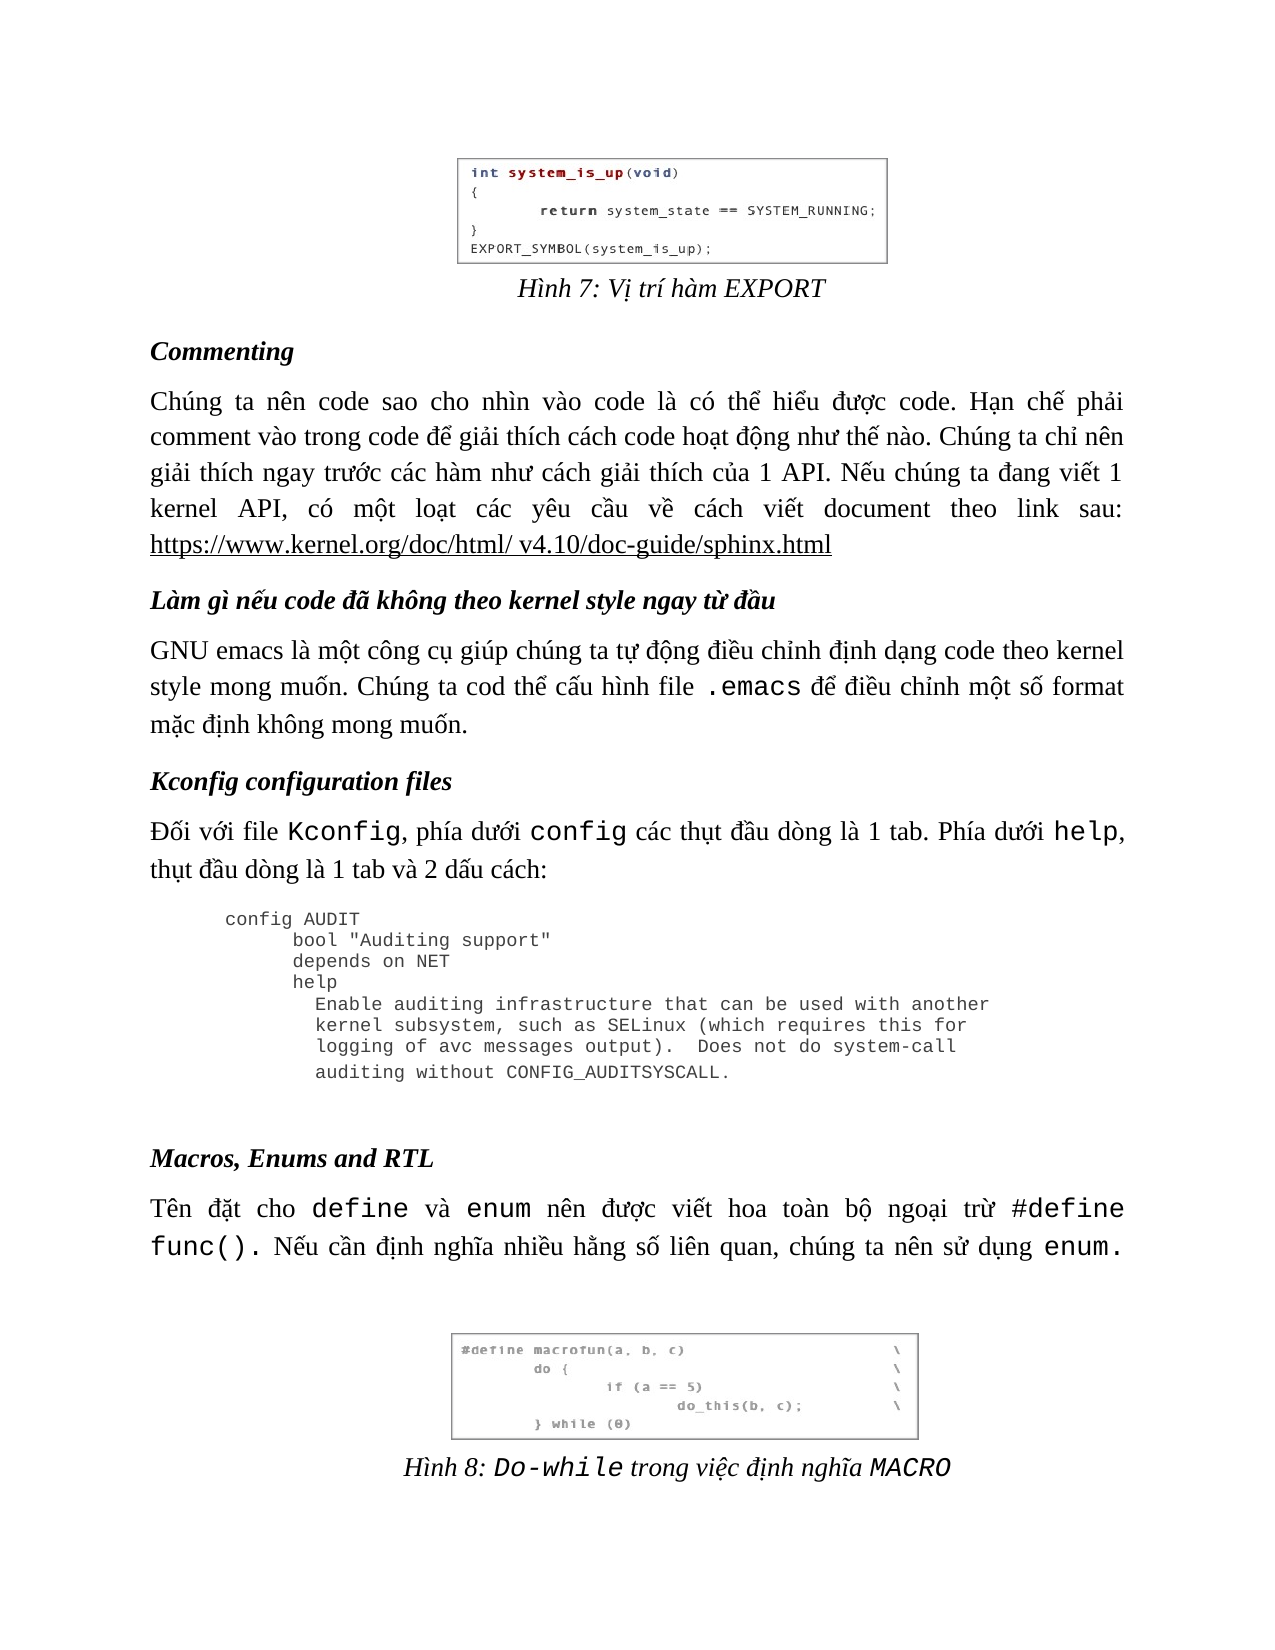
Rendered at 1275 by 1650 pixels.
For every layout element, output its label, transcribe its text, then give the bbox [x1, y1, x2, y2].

text auditing without CONFIG_AUDITSYSCALL. [225, 1058, 1125, 1084]
text logging of avc messages output). Does not do system-call [225, 1037, 1125, 1058]
text Commenting [150, 334, 1125, 366]
text config AUDIT [225, 909, 1125, 931]
picture [451, 1333, 919, 1440]
text Làm gì nếu code đã không theo kernel style ngay từ đầu [150, 584, 1125, 615]
text Macros, Enums and RTL [150, 1142, 1125, 1173]
text Kconfig configuration files [150, 765, 1125, 796]
text Enable auditing infrastructure that can be used with another [225, 994, 1125, 1016]
text bool "Auditing support" [225, 931, 1125, 952]
text GNU emacs là một công cụ giúp chúng ta tự động điều chỉnh định dạng code theo kernel style mong muốn. Chúng ta cod thể cấu hình file .emacs để điều chỉnh một số format mặc định không mong muốn. [150, 634, 1125, 739]
text depends on NET [225, 952, 1125, 973]
text kernel subsystem, such as SELinux (which requires this for [225, 1016, 1125, 1037]
text help [225, 973, 1125, 994]
picture [457, 158, 888, 264]
text Đối với file Kconfig, phía dưới config các thụt đầu dòng là 1 tab. Phía dưới help, thụt đầu dòng là 1 tab và 2 dấu cách: [150, 815, 1125, 884]
text Chúng ta nên code sao cho nhìn vào code là có thể hiểu được code. Hạn chế phải comment vào trong code để giải thích cách code hoạt động như thế nào. Chúng ta chỉ nên giải thích ngay trước các hàm như cách giải thích của 1 API. Nếu chúng ta đang viết 1 kernel API, có một loạt các yêu cầu về cách viết document theo link sau: https://www.kernel.org/doc/html/ v4.10/doc-guide/sphinx.html [150, 385, 1125, 559]
